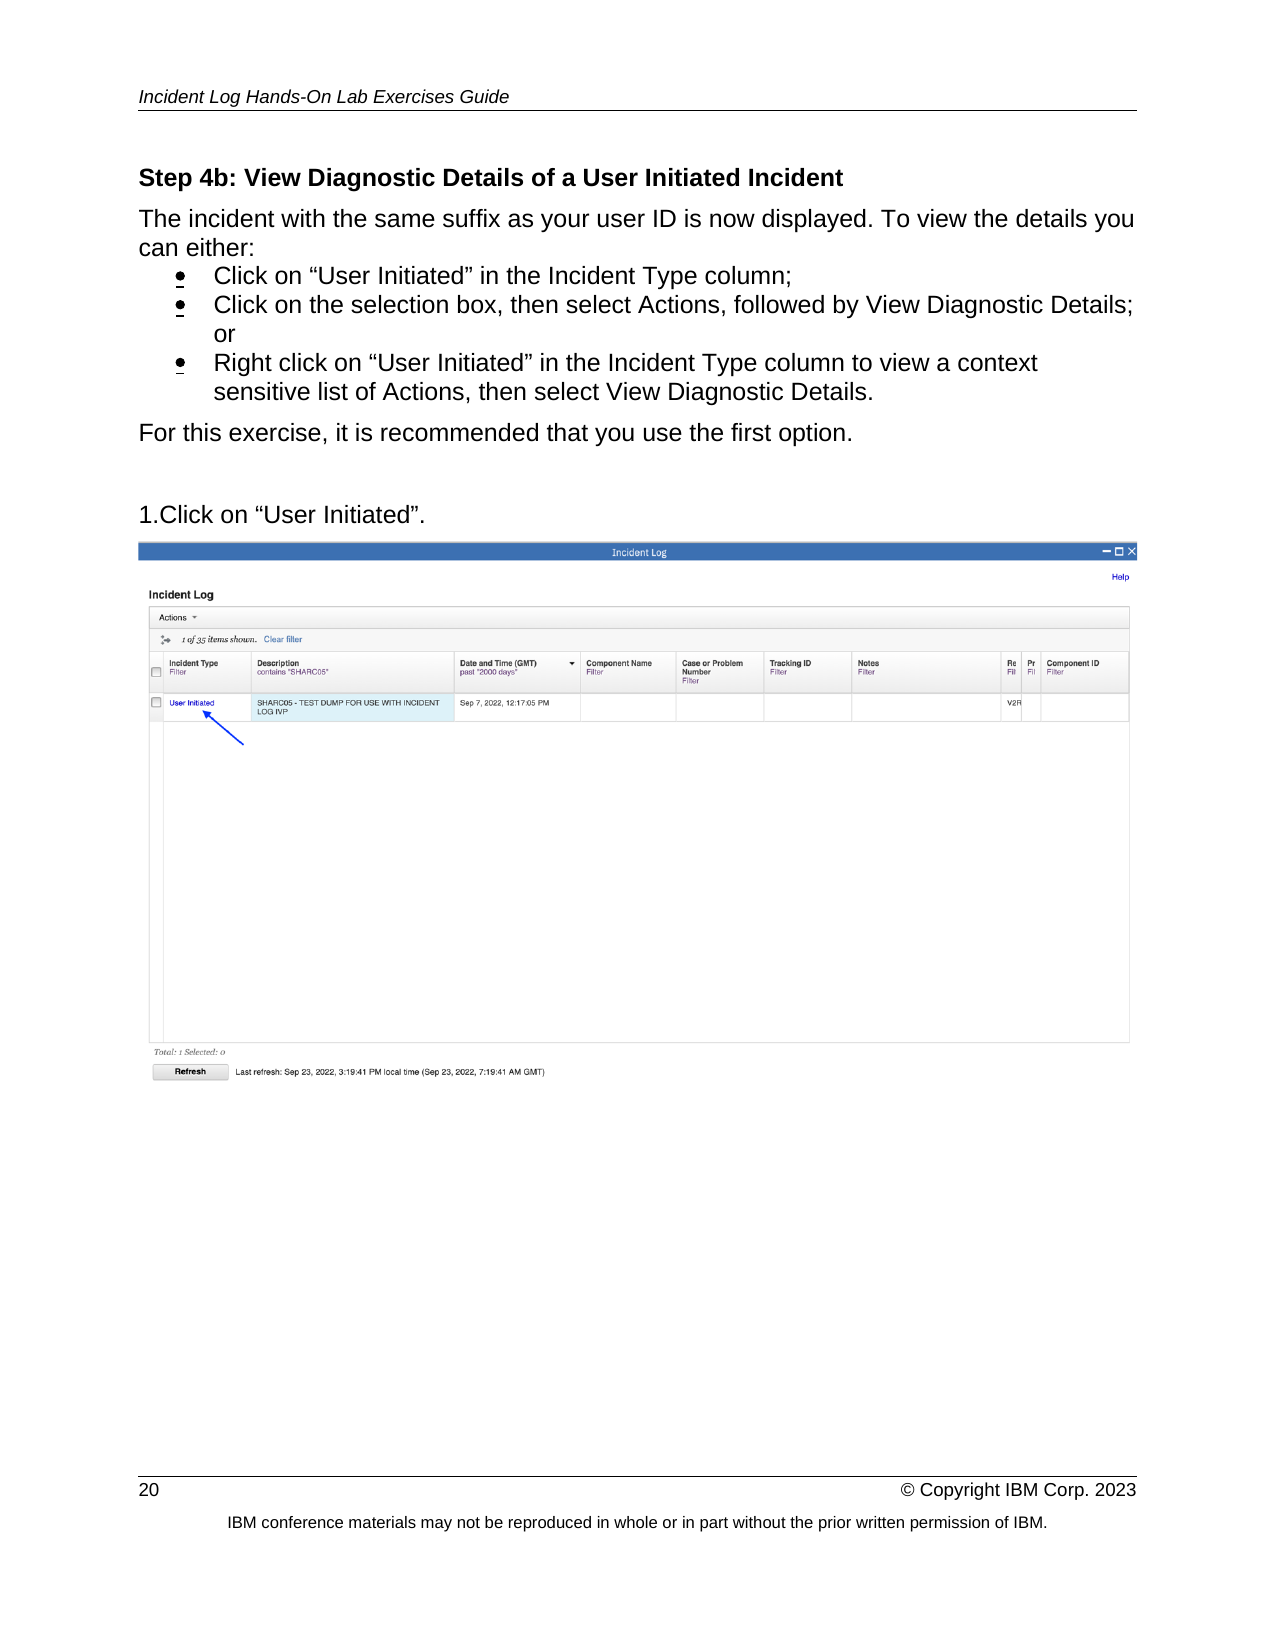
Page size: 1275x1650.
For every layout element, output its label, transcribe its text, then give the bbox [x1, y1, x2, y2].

picture [138, 541, 1138, 1089]
list Right click on “User Initiated” in the Incident Type column to view a context sensitive list of Actions, then select View Diagnostic Details. [176, 348, 1137, 405]
text The incident with the same suffix as your user ID is now displayed. To view the details you can either: [138, 204, 1137, 261]
list Click on “User Initiated” in the Incident Type column; [176, 261, 1137, 290]
text For this exercise, it is recommended that you use the first option. [138, 418, 1137, 447]
list Click on the selection box, then select Actions, followed by View Diagnostic Details; or [176, 290, 1137, 348]
text 1.Click on “User Initiated”. [138, 500, 1137, 529]
text Step 4b: View Diagnostic Details of a User Initiated Incident [138, 162, 1137, 191]
